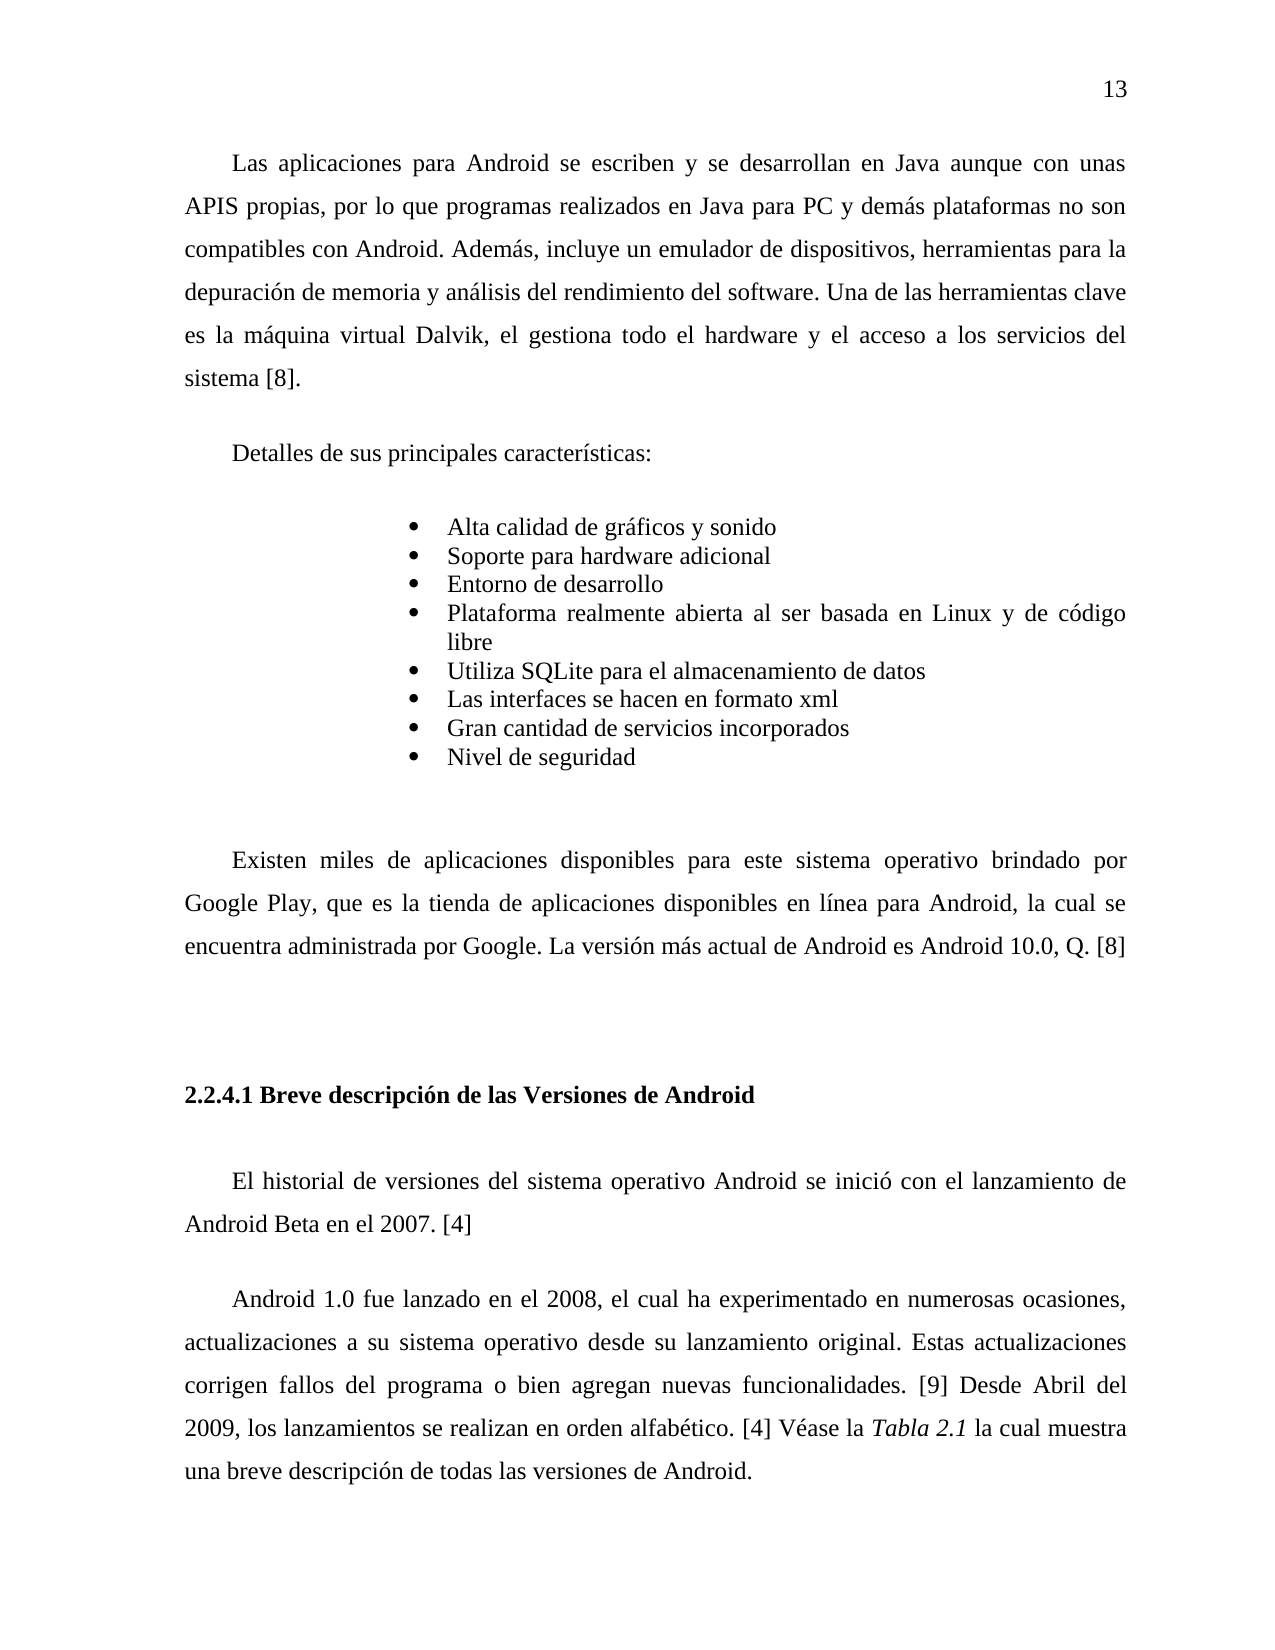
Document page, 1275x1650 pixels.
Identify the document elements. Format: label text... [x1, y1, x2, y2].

list Gran cantidad de servicios incorporados [409, 713, 1127, 742]
text Android 1.0 fue lanzado en el 2008, el cual ha experimentado en numerosas ocasiones, actualizaciones a su sistema operativo desde su lanzamiento original. Estas actualizaciones corrigen fallos del programa o bien agregan nuevas funcionalidades. Desde Abril del 2009, los lanzamientos se realizan en orden alfabético. Véase la Tabla 2.1 la cual muestra una breve descripción de todas las versiones de Android. [184, 1284, 1127, 1485]
list Plataforma realmente abierta al ser basada en Linux y de código libre [409, 598, 1127, 656]
list Entorno de desarrollo [409, 569, 1127, 598]
text Detalles de sus principales características: [232, 438, 1127, 466]
list Nivel de seguridad [409, 742, 1127, 771]
list Alta calidad de gráficos y sonido [409, 512, 1127, 541]
text El historial de versiones del sistema operativo Android se inició con el lanzamiento de Android Beta en el 2007. [184, 1166, 1127, 1238]
list Utiliza SQLite para el almacenamiento de datos [409, 656, 1127, 684]
text Existen miles de aplicaciones disponibles para este sistema operativo brindado por Google Play, que es la tienda de aplicaciones disponibles en línea para Android, la cual se encuentra administrada por Google. La versión más actual de Android es Android 10.0, Q. [184, 845, 1127, 960]
list Soporte para hardware adicional [409, 541, 1127, 569]
subtitle 2.2.4.1 Breve descripción de las Versiones de Android [184, 1080, 1127, 1109]
text Las aplicaciones para Android se escriben y se desarrollan en Java aunque con unas APIS propias, por lo que programas realizados en Java para PC y demás plataformas no son compatibles con Android. Además, incluye un emulador de dispositivos, herramientas para la depuración de memoria y análisis del rendimiento del software. Una de las herramientas clave es la máquina virtual Dalvik, el gestiona todo el hardware y el acceso a los servicios del sistema . [184, 148, 1127, 392]
list Las interfaces se hacen en formato xml [409, 684, 1127, 713]
